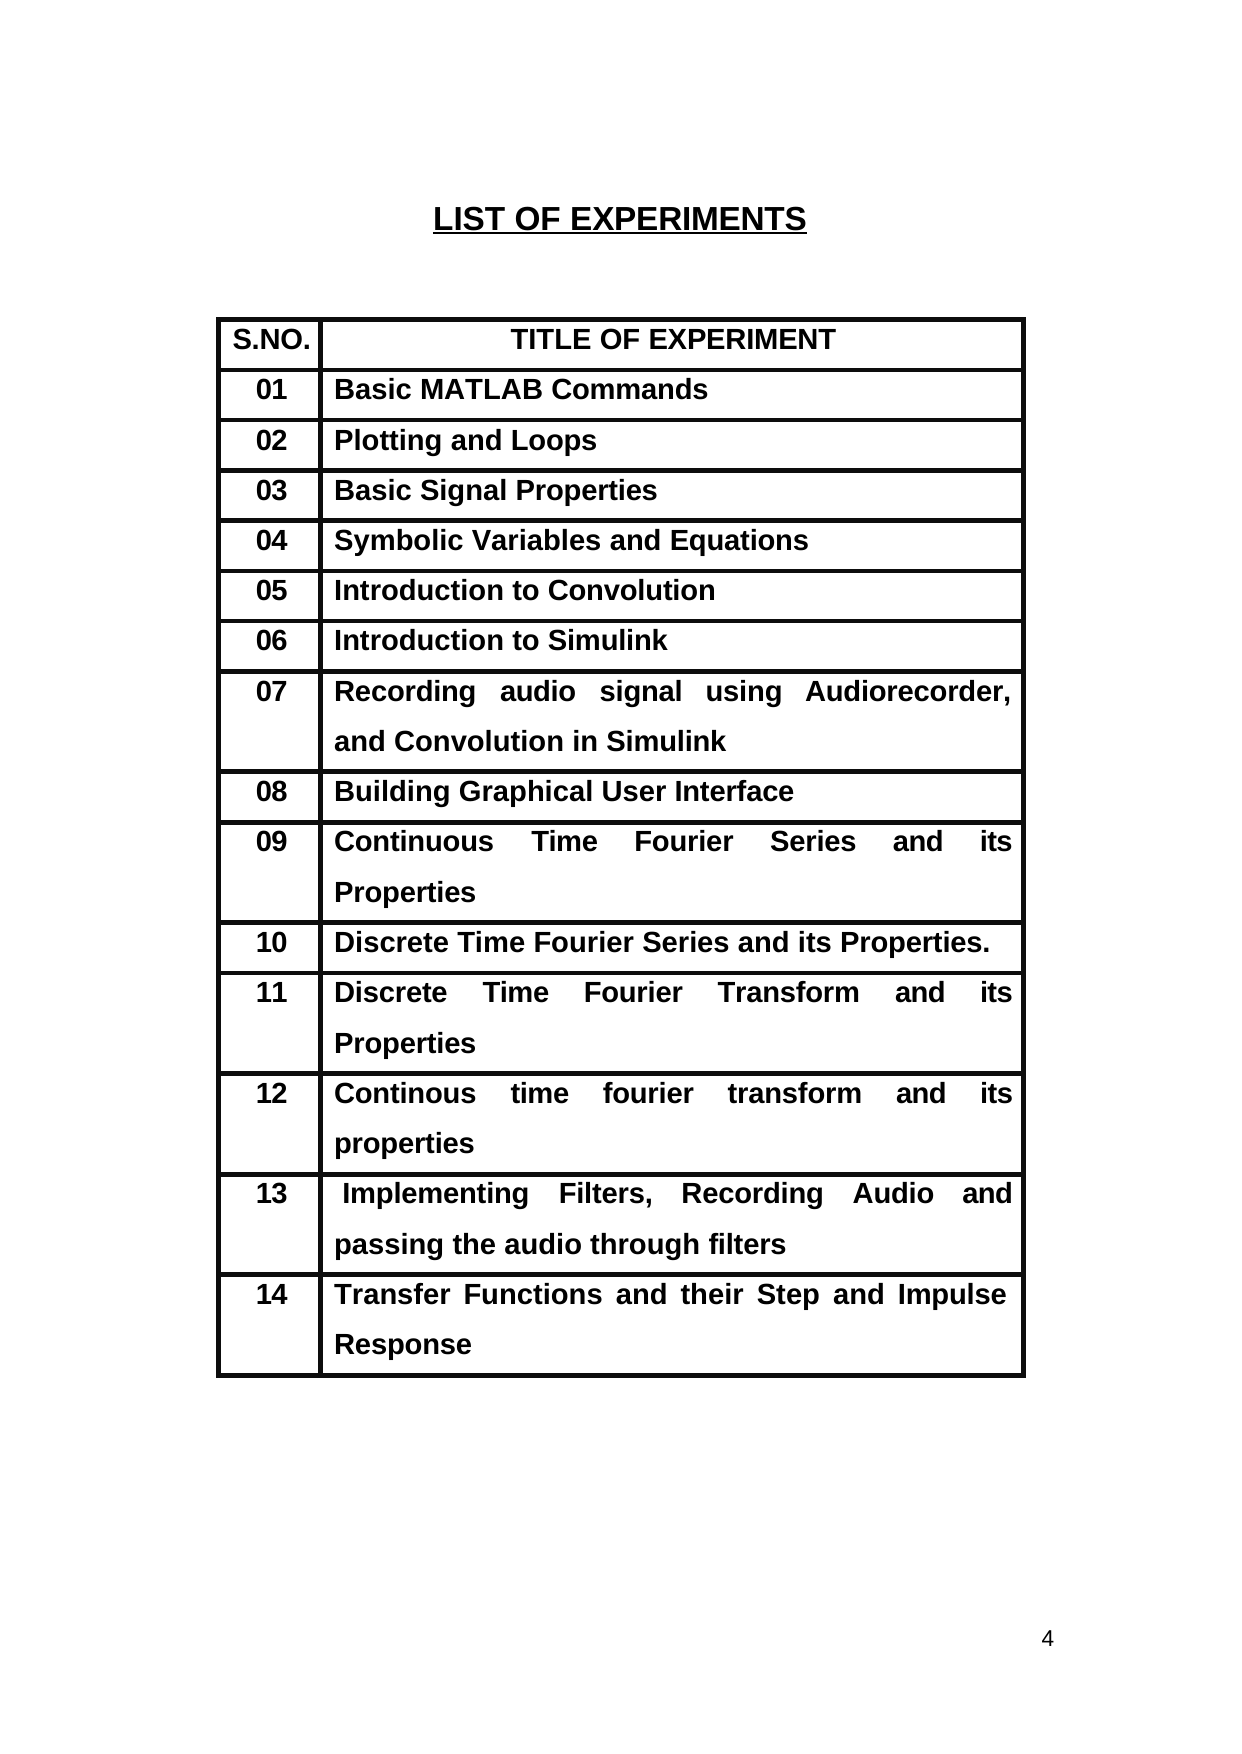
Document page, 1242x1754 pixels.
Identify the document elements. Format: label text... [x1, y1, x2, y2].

table_cell 01 [221, 372, 318, 418]
table_header S.NO. [221, 322, 318, 367]
table_cell 04 [221, 523, 318, 568]
table_header TITLE OF EXPERIMENT [323, 322, 1021, 367]
table_cell Recording audio signal using Audiorecorder, and Convolution in Simulink [323, 674, 1021, 769]
table_cell Continuous Time Fourier Series and its Properties [323, 825, 1021, 920]
text LIST OF EXPERIMENTS [433, 199, 1187, 237]
table_cell Discrete Time Fourier Series and its Properties. [323, 925, 1021, 971]
table_cell 02 [221, 422, 318, 468]
table_cell 13 [221, 1177, 318, 1272]
table_cell 07 [221, 674, 318, 769]
table_cell 10 [221, 925, 318, 971]
table_cell Transfer Functions and their Step and Impulse Response [323, 1277, 1021, 1373]
table_cell 09 [221, 825, 318, 920]
table_cell Introduction to Simulink [323, 623, 1021, 669]
table_cell Basic Signal Properties [323, 473, 1021, 518]
table_cell Introduction to Convolution [323, 573, 1021, 619]
table_cell Discrete Time Fourier Transform and its Properties [323, 975, 1021, 1071]
table_cell Symbolic Variables and Equations [323, 523, 1021, 568]
table_cell 05 [221, 573, 318, 619]
table_cell Implementing Filters, Recording Audio and passing the audio through filters [323, 1177, 1021, 1272]
table_cell 03 [221, 473, 318, 518]
table_cell 11 [221, 975, 318, 1071]
table_cell 08 [221, 774, 318, 820]
table_cell Building Graphical User Interface [323, 774, 1021, 820]
table_cell Continous time fourier transform and its properties [323, 1076, 1021, 1172]
table_cell Plotting and Loops [323, 422, 1021, 468]
table_cell 12 [221, 1076, 318, 1172]
table_cell 14 [221, 1277, 318, 1373]
table_cell Basic MATLAB Commands [323, 372, 1021, 418]
table_cell 06 [221, 623, 318, 669]
